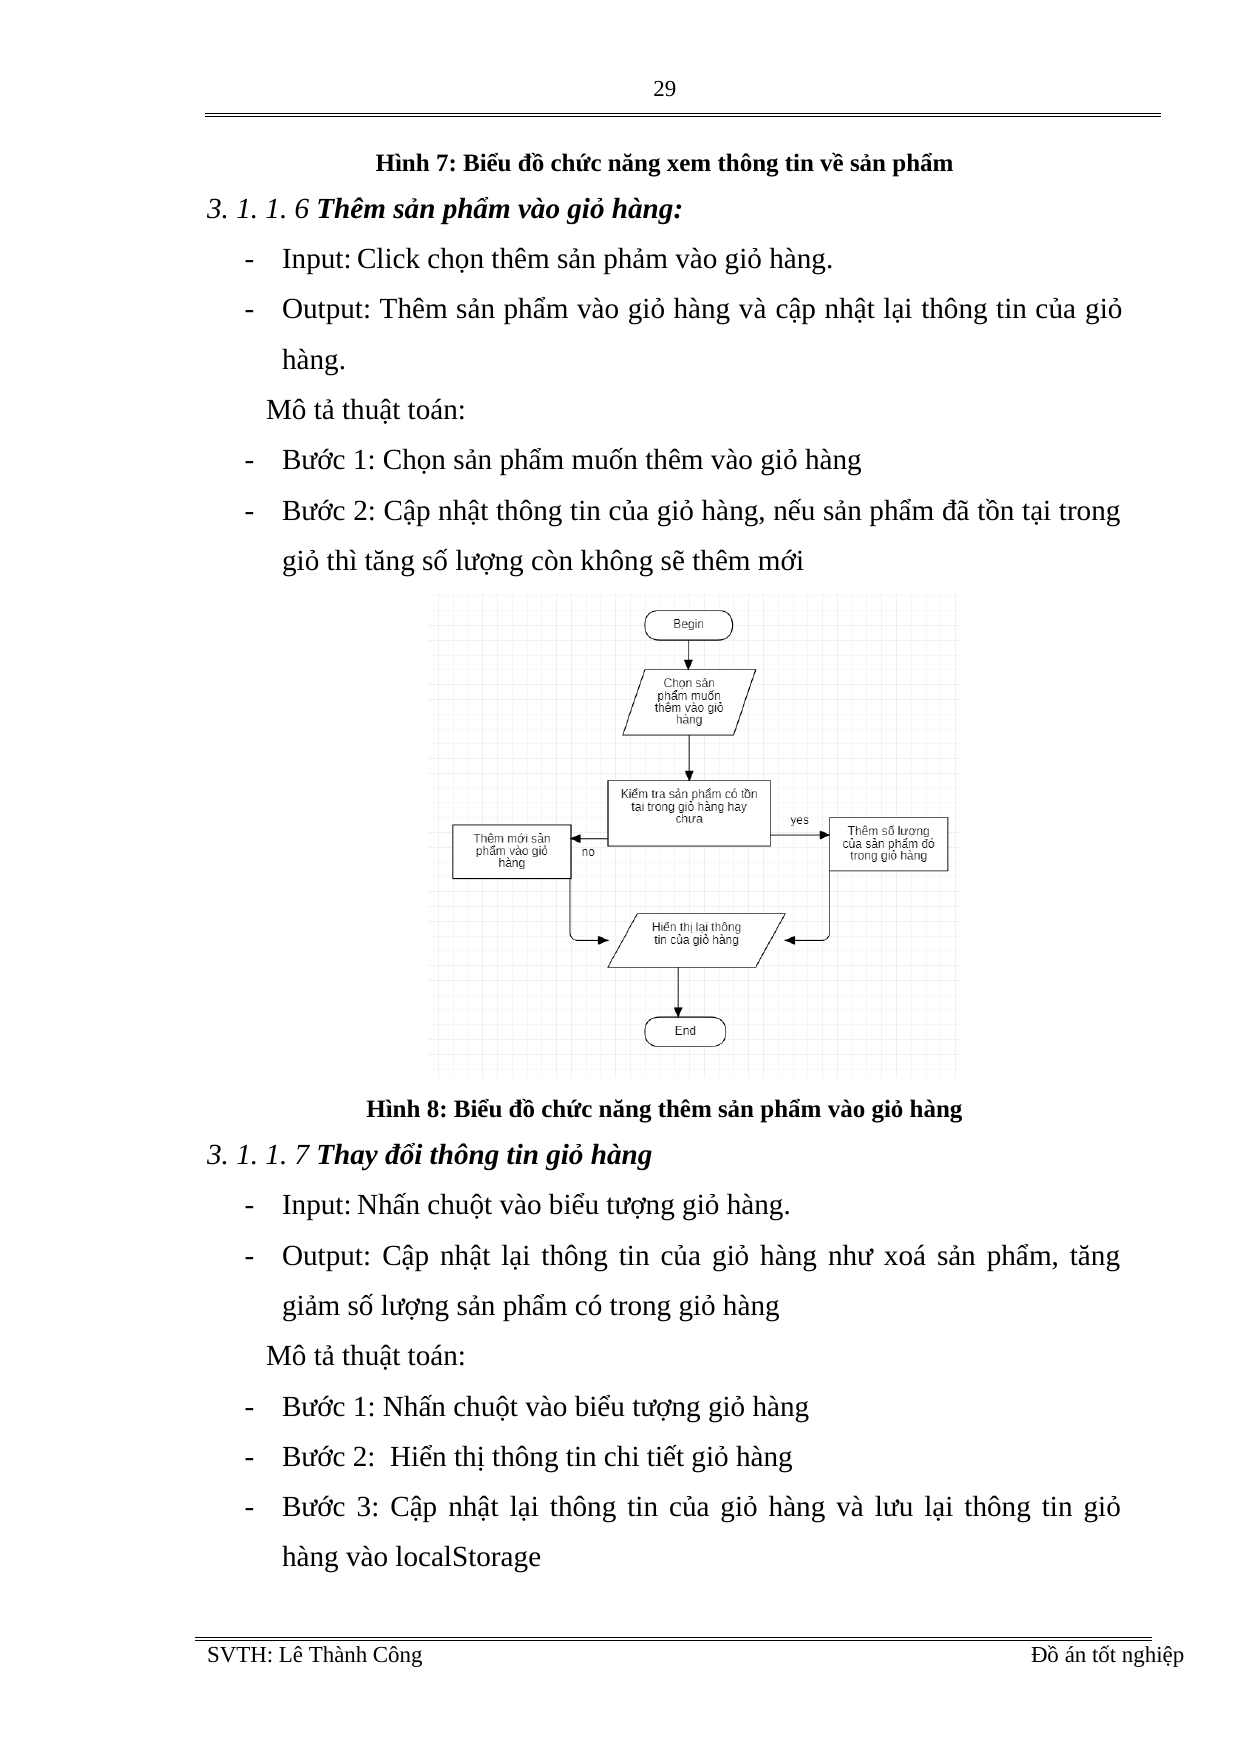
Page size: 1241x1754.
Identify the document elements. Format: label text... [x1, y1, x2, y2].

list Bước 1: Chọn sản phẩm muốn thêm vào giỏ hàng [244, 442, 1122, 476]
list Input: Click chọn thêm sản phảm vào giỏ hàng. [244, 241, 1122, 275]
list Bước 2: Hiển thị thông tin chi tiết giỏ hàng [244, 1439, 1122, 1472]
list Input: Nhấn chuột vào biểu tượng giỏ hàng. [244, 1187, 1122, 1221]
text Mô tả thuật toán: [207, 392, 1122, 426]
picture [428, 593, 960, 1078]
list Bước 2: Cập nhật thông tin của giỏ hàng, nếu sản phẩm đã tồn tại trong giỏ thì tăng số lượng còn không sẽ thêm mới [244, 493, 1122, 577]
list Output: Cập nhật lại thông tin của giỏ hàng như xoá sản phẩm, tăng giảm số lượng sản phẩm có trong giỏ hàng [244, 1238, 1122, 1322]
subtitle Thay đổi thông tin giỏ hàng [207, 1137, 1122, 1171]
list Bước 1: Nhấn chuột vào biểu tượng giỏ hàng [244, 1389, 1122, 1422]
subtitle Thêm sản phẩm vào giỏ hàng: [207, 191, 1122, 224]
list Bước 3: Cập nhật lại thông tin của giỏ hàng và lưu lại thông tin giỏ hàng vào localStorage [244, 1489, 1122, 1573]
text Mô tả thuật toán: [207, 1338, 1122, 1372]
list Output: Thêm sản phẩm vào giỏ hàng và cập nhật lại thông tin của giỏ hàng. [244, 291, 1122, 375]
